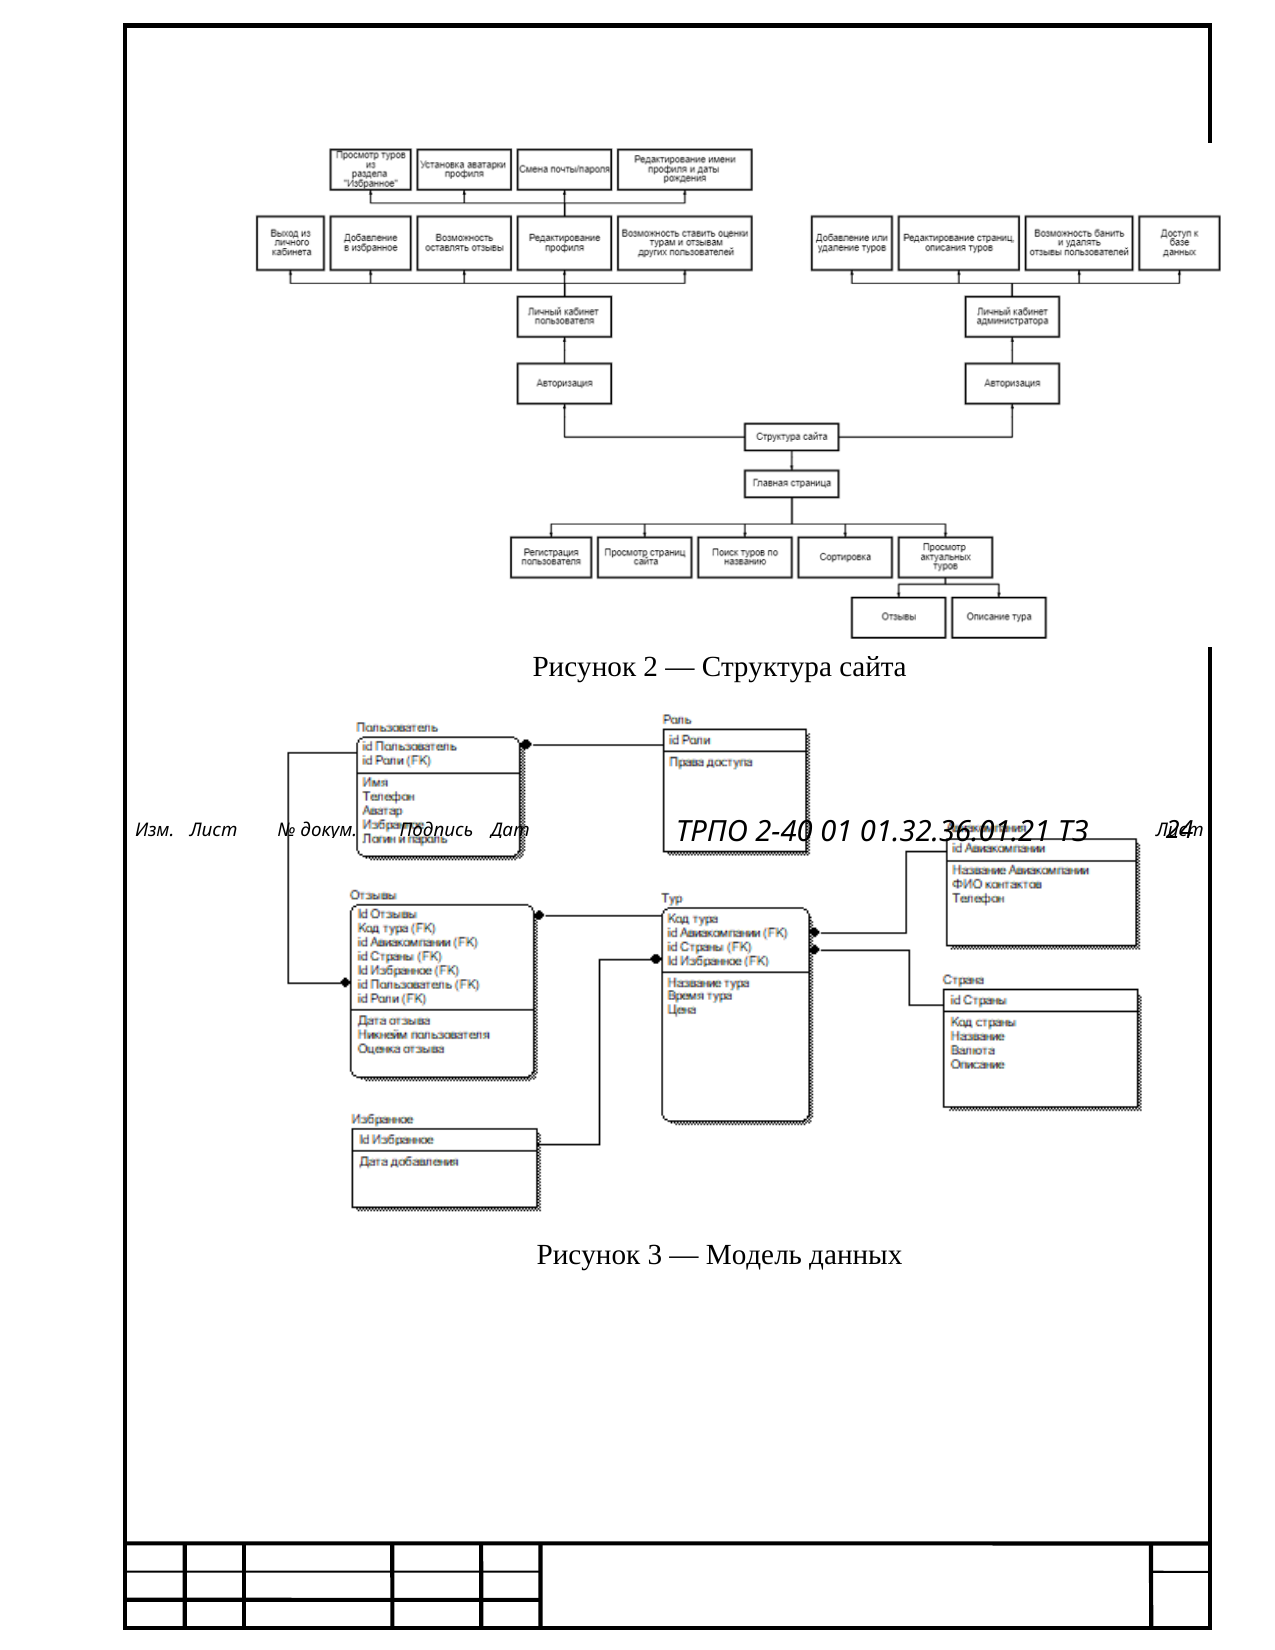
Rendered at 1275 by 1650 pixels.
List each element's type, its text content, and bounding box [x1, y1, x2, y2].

text Рисунок 2 — Структура сайта [252, 649, 1186, 683]
picture [258, 685, 1181, 1235]
text Рисунок 3 — Модель данных [252, 1237, 1186, 1270]
picture [252, 143, 1227, 647]
